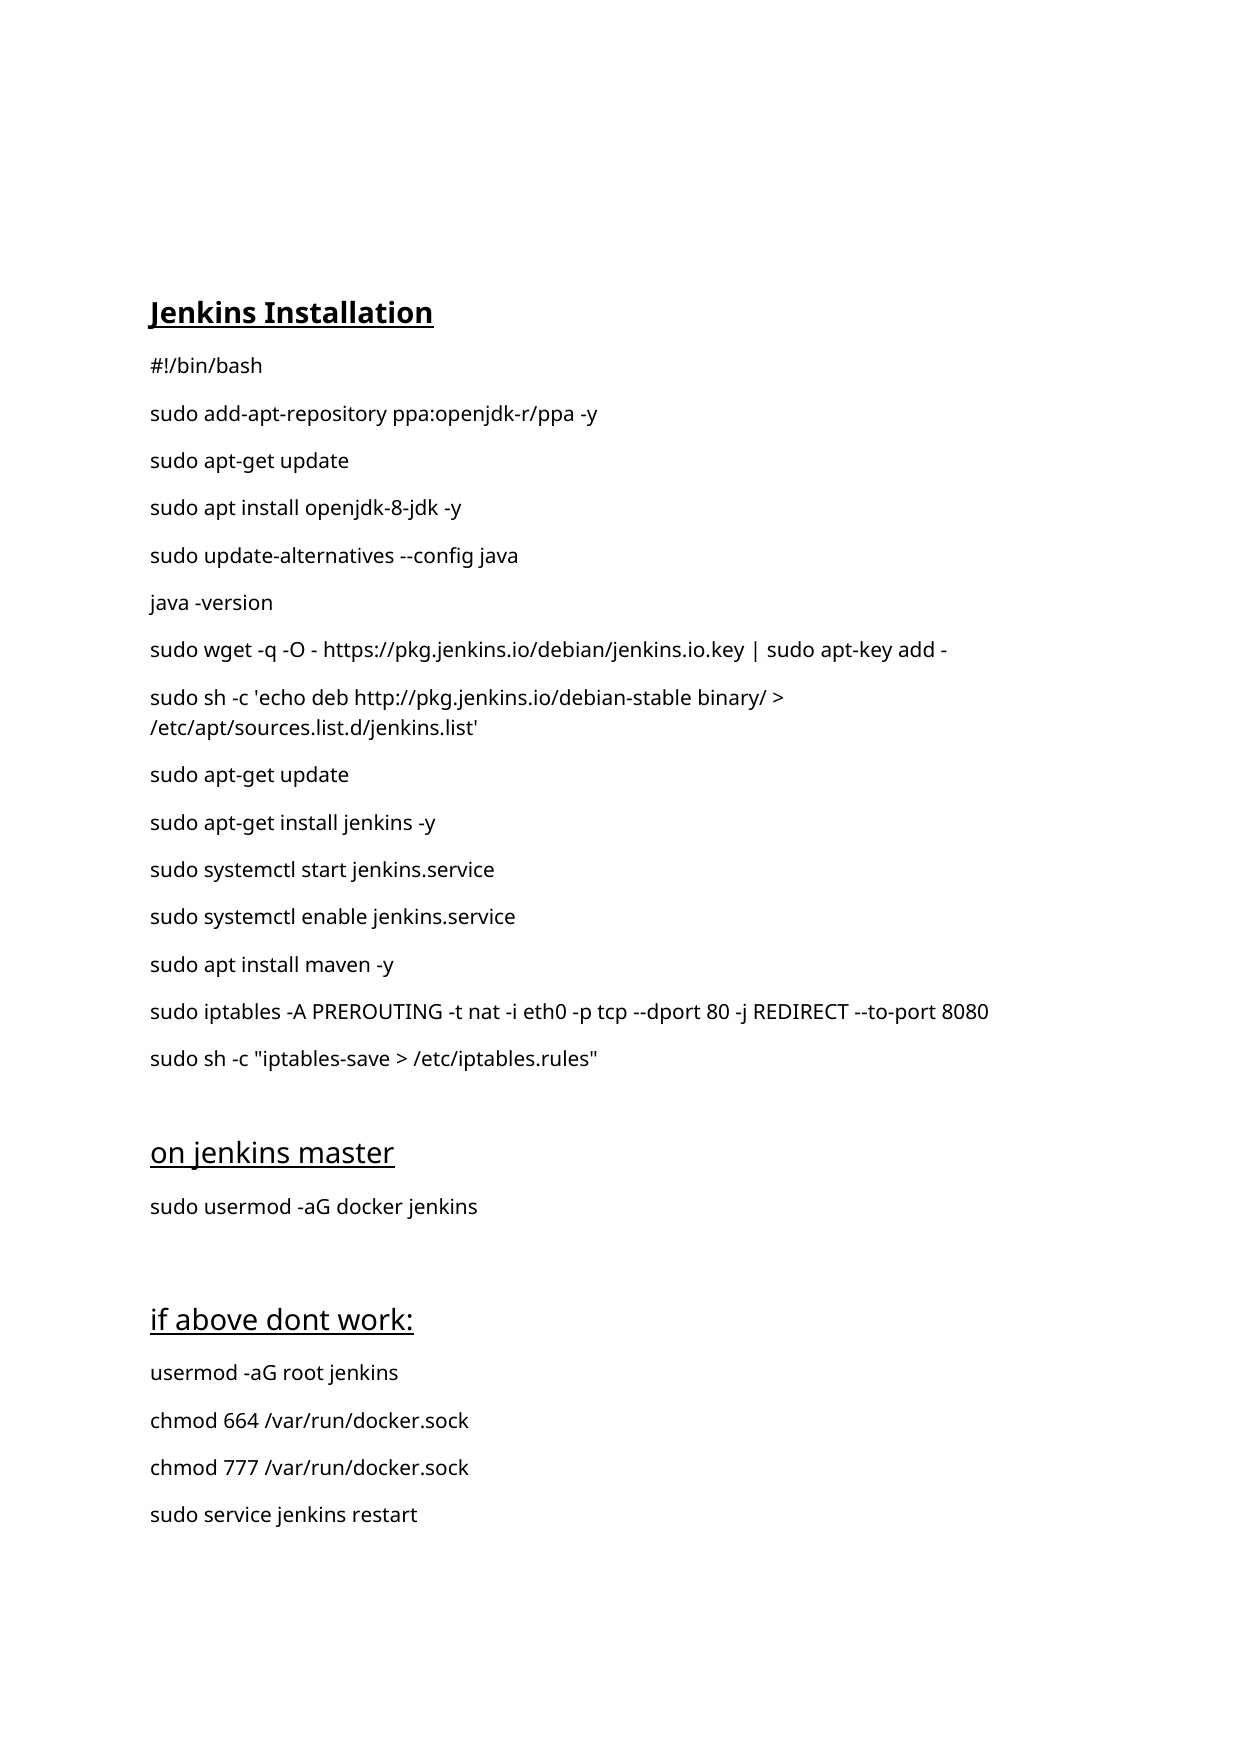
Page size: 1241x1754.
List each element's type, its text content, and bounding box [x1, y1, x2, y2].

text sudo apt-get install jenkins -y [150, 808, 1090, 836]
text sudo usermod -aG docker jenkins [150, 1192, 1090, 1221]
text on jenkins master [150, 1133, 1090, 1172]
text sudo update-alternatives --config java [150, 541, 1090, 569]
text if above dont work: [150, 1299, 1090, 1339]
text java -version [150, 588, 1090, 617]
text #!/bin/bash [150, 352, 1090, 380]
text sudo service jenkins restart [150, 1500, 1090, 1529]
text sudo systemctl enable jenkins.service [150, 902, 1090, 931]
text sudo iptables -A PREROUTING -t nat -i eth0 -p tcp --dport 80 -j REDIRECT --to-port 8080 [150, 997, 1090, 1026]
text Jenkins Installation [150, 292, 1090, 332]
text chmod 777 /var/run/docker.sock [150, 1453, 1090, 1482]
text usermod -aG root jenkins [150, 1358, 1090, 1387]
text sudo add-apt-repository ppa:openjdk-r/ppa -y [150, 399, 1090, 427]
text sudo apt-get update [150, 446, 1090, 475]
text sudo apt-get update [150, 761, 1090, 789]
text sudo apt install maven -y [150, 950, 1090, 978]
text sudo sh -c "iptables-save > /etc/iptables.rules" [150, 1044, 1090, 1073]
text chmod 664 /var/run/docker.sock [150, 1406, 1090, 1434]
text sudo sh -c 'echo deb http://pkg.jenkins.io/debian-stable binary/ > /etc/apt/sources.list.d/jenkins.list' [150, 683, 1090, 742]
text sudo systemctl start jenkins.service [150, 855, 1090, 884]
text sudo wget -q -O - https://pkg.jenkins.io/debian/jenkins.io.key | sudo apt-key add - [150, 635, 1090, 664]
text sudo apt install openjdk-8-jdk -y [150, 493, 1090, 522]
